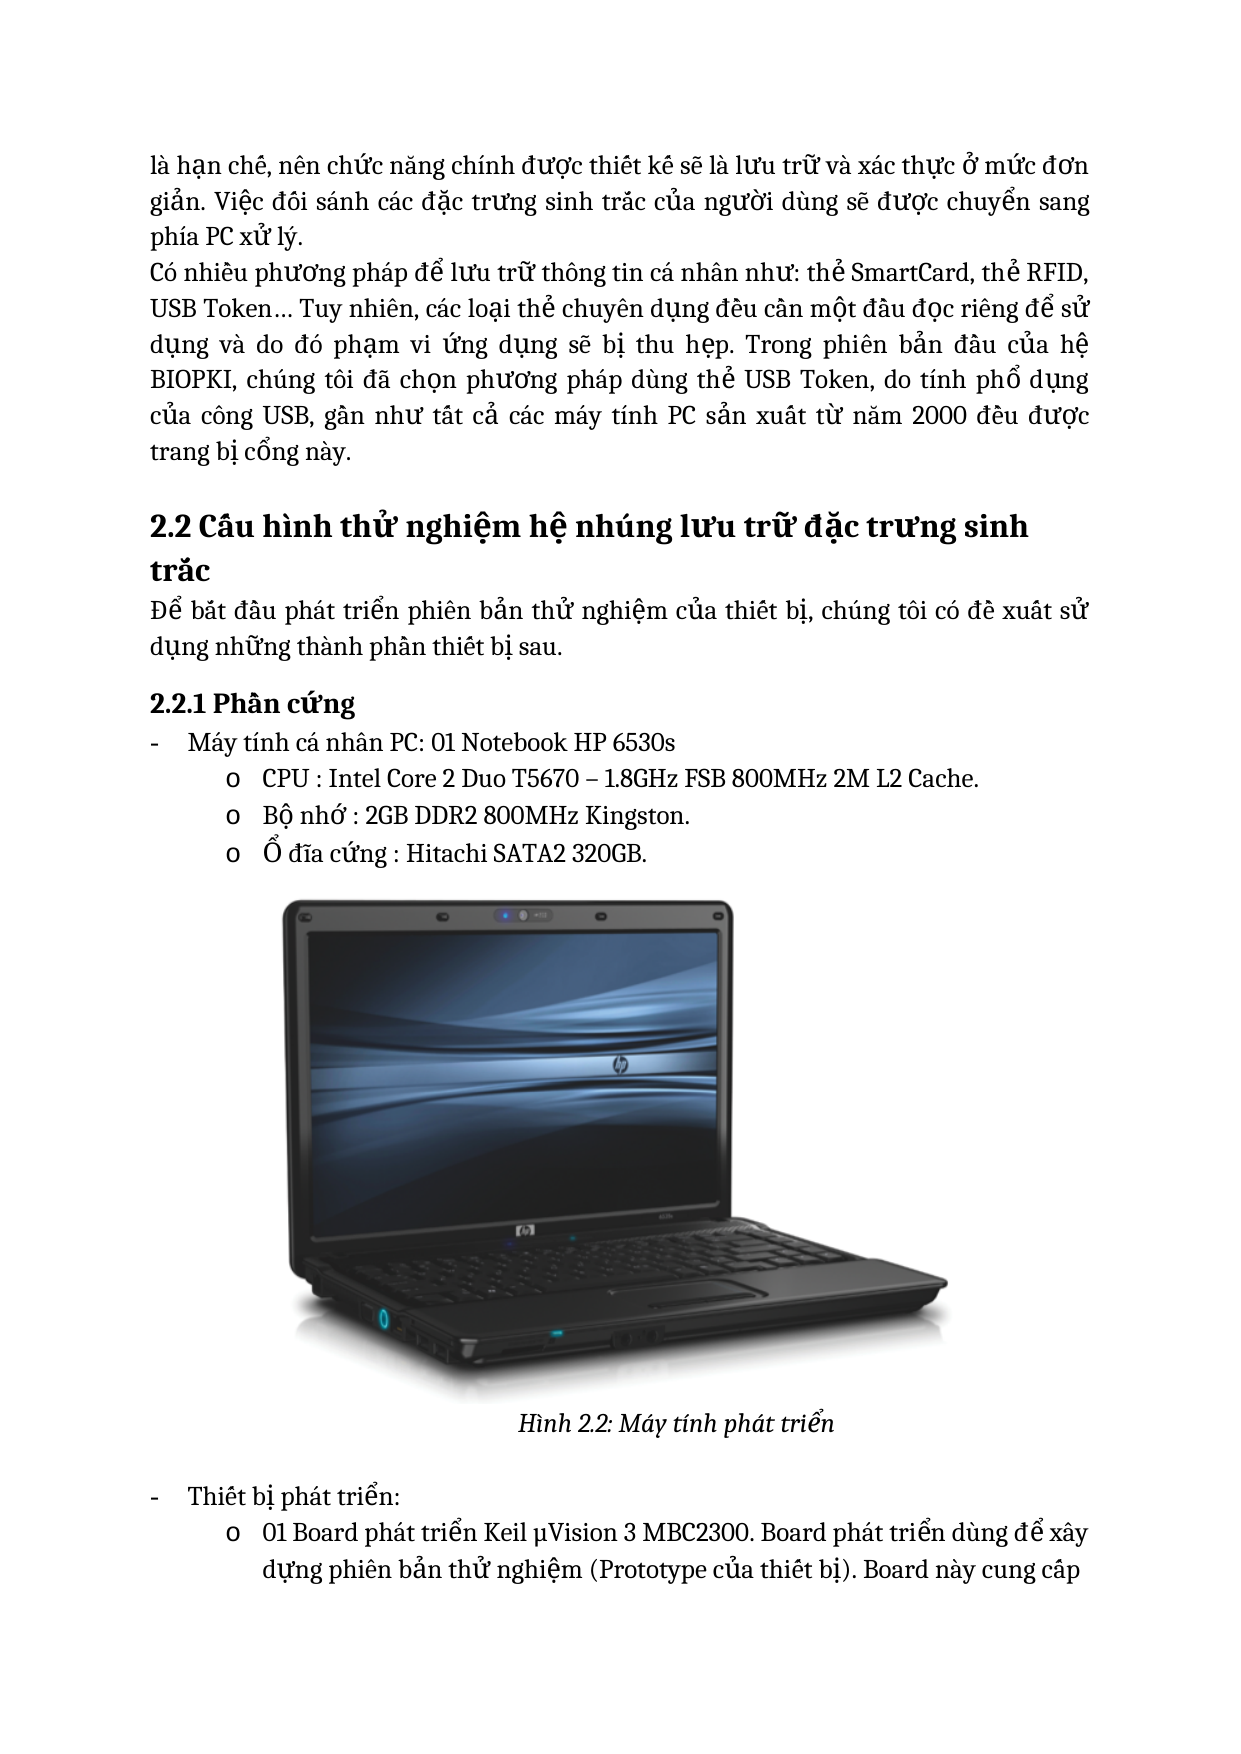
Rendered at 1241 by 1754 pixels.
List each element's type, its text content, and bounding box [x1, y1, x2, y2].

list Máy tính cá nhân PC: 01 Notebook HP 6530s [150, 726, 1090, 758]
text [150, 150, 1090, 253]
list Thiết bị phát triển: [150, 1480, 1090, 1512]
text Để bắt đầu phát triển phiên bản thử nghiệm của thiết bị, chúng tôi có đề xuất sử dụng những thành phần thiết bị sau. [150, 595, 1090, 662]
subtitle 2.2 Cấu hình thử nghiệm hệ nhúng lưu trữ đặc trưng sinh trắc [150, 507, 1090, 590]
list CPU : Intel Core 2 Duo T5670 – 1.8GHz FSB 800MHz 2M L2 Cache. [225, 763, 1090, 796]
picture [262, 875, 963, 1404]
text Có nhiều phương pháp để lưu trữ thông tin cá nhân như: thẻ SmartCard, thẻ RFID, USB Token… Tuy nhiên, các loại thẻ chuyên dụng đều cần một đầu đọc riêng để sử dụng và do đó phạm vi ứng dụng sẽ bị thu hẹp. Trong phiên bản đầu của hệ BIOPKI, chúng tôi đã chọn phương pháp dùng thẻ USB Token, do tính phổ dụng của công USB, gần như tất cả các máy tính PC sản xuất từ năm 2000 đều được trang bị cổng này. [150, 257, 1090, 467]
subtitle 2.2.1 Phần cứng [150, 688, 1090, 721]
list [225, 1517, 1090, 1585]
list Ổ đĩa cứng : Hitachi SATA2 320GB. [225, 838, 1090, 870]
list Hình 2.2: Máy tính phát triển [262, 1408, 1090, 1439]
list Bộ nhớ : 2GB DDR2 800MHz Kingston. [225, 800, 1090, 833]
